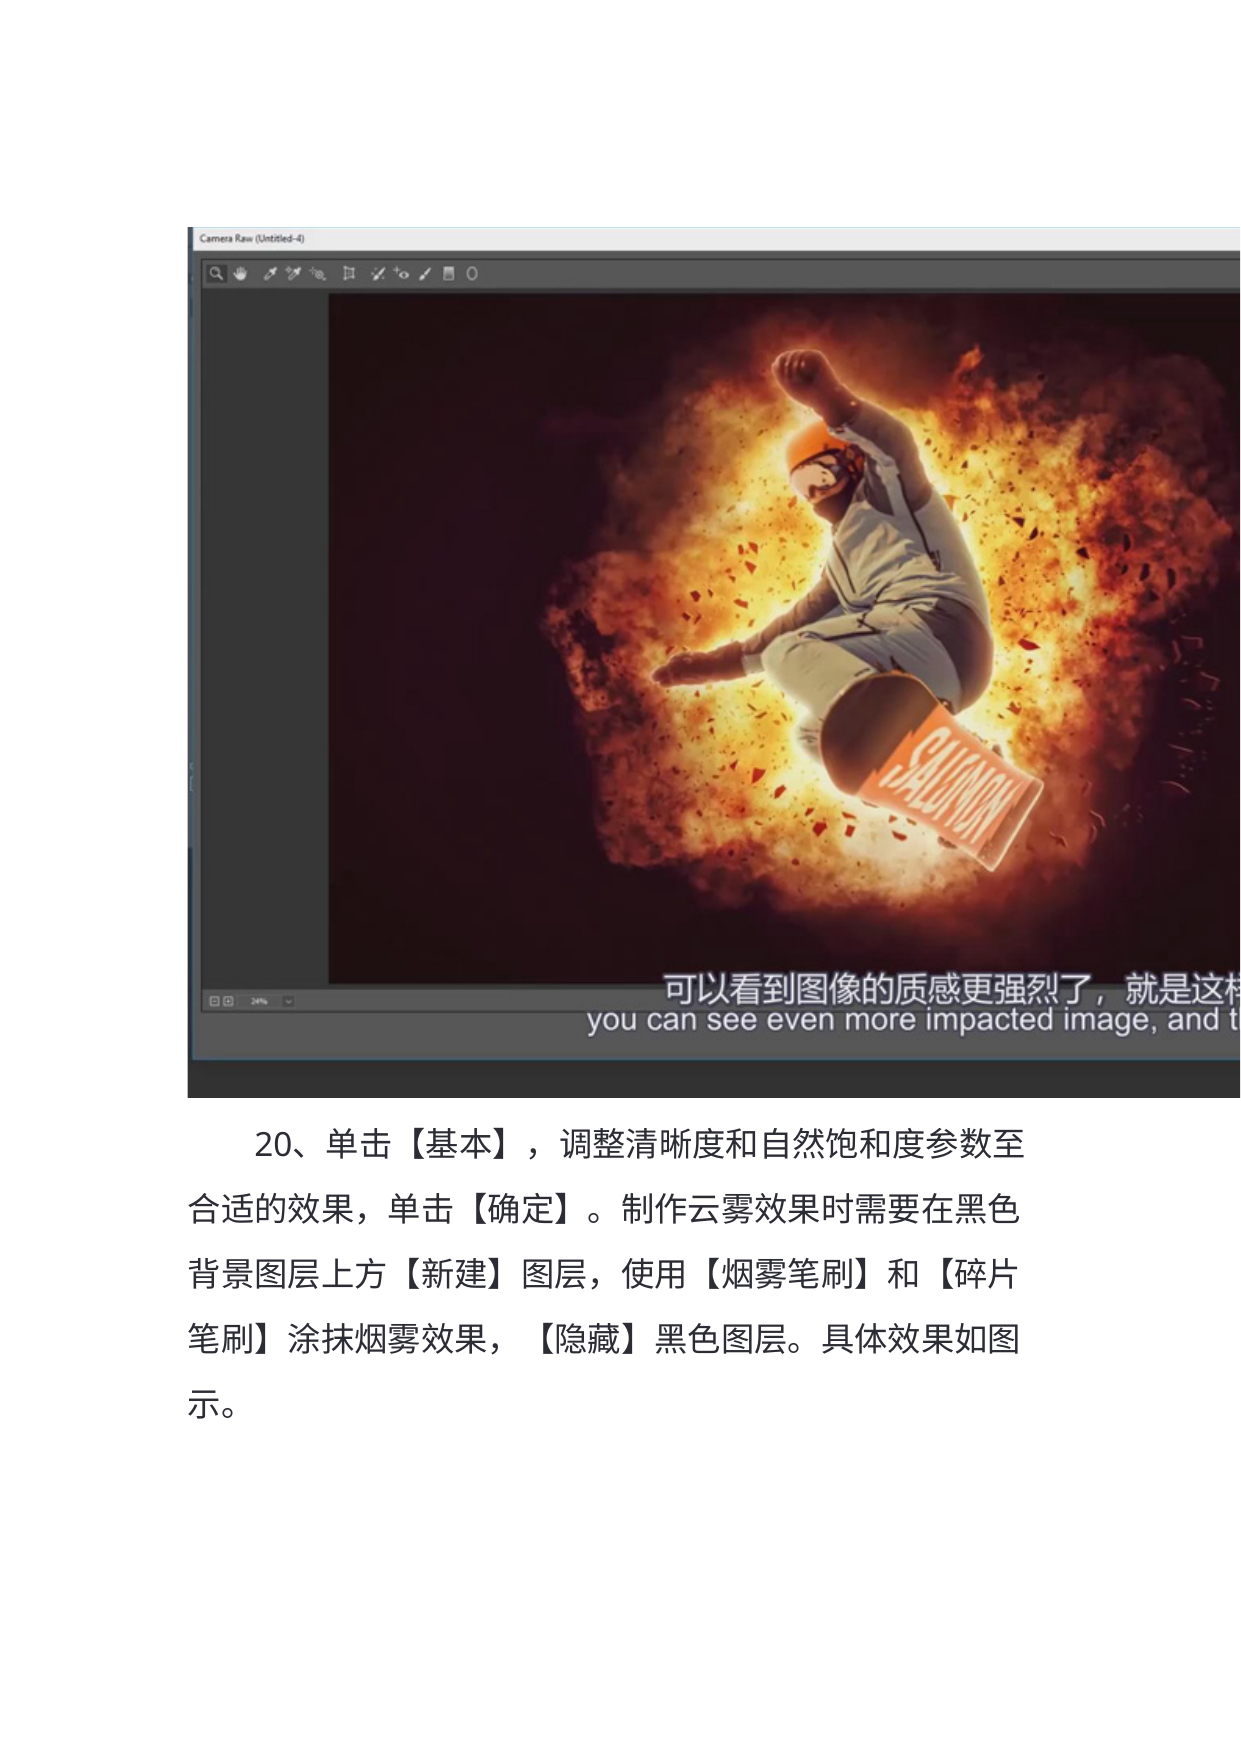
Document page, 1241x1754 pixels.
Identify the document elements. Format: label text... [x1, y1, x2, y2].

text 20、单击【基本】，调整清晰度和自然饱和度参数至合适的效果，单击【确定】。制作云雾效果时需要在黑色背景图层上方【新建】图层，使用【烟雾笔刷】和【碎片笔刷】涂抹烟雾效果，【隐藏】黑色图层。具体效果如图示。 [187, 1109, 1053, 1434]
picture [187, 227, 1241, 1098]
